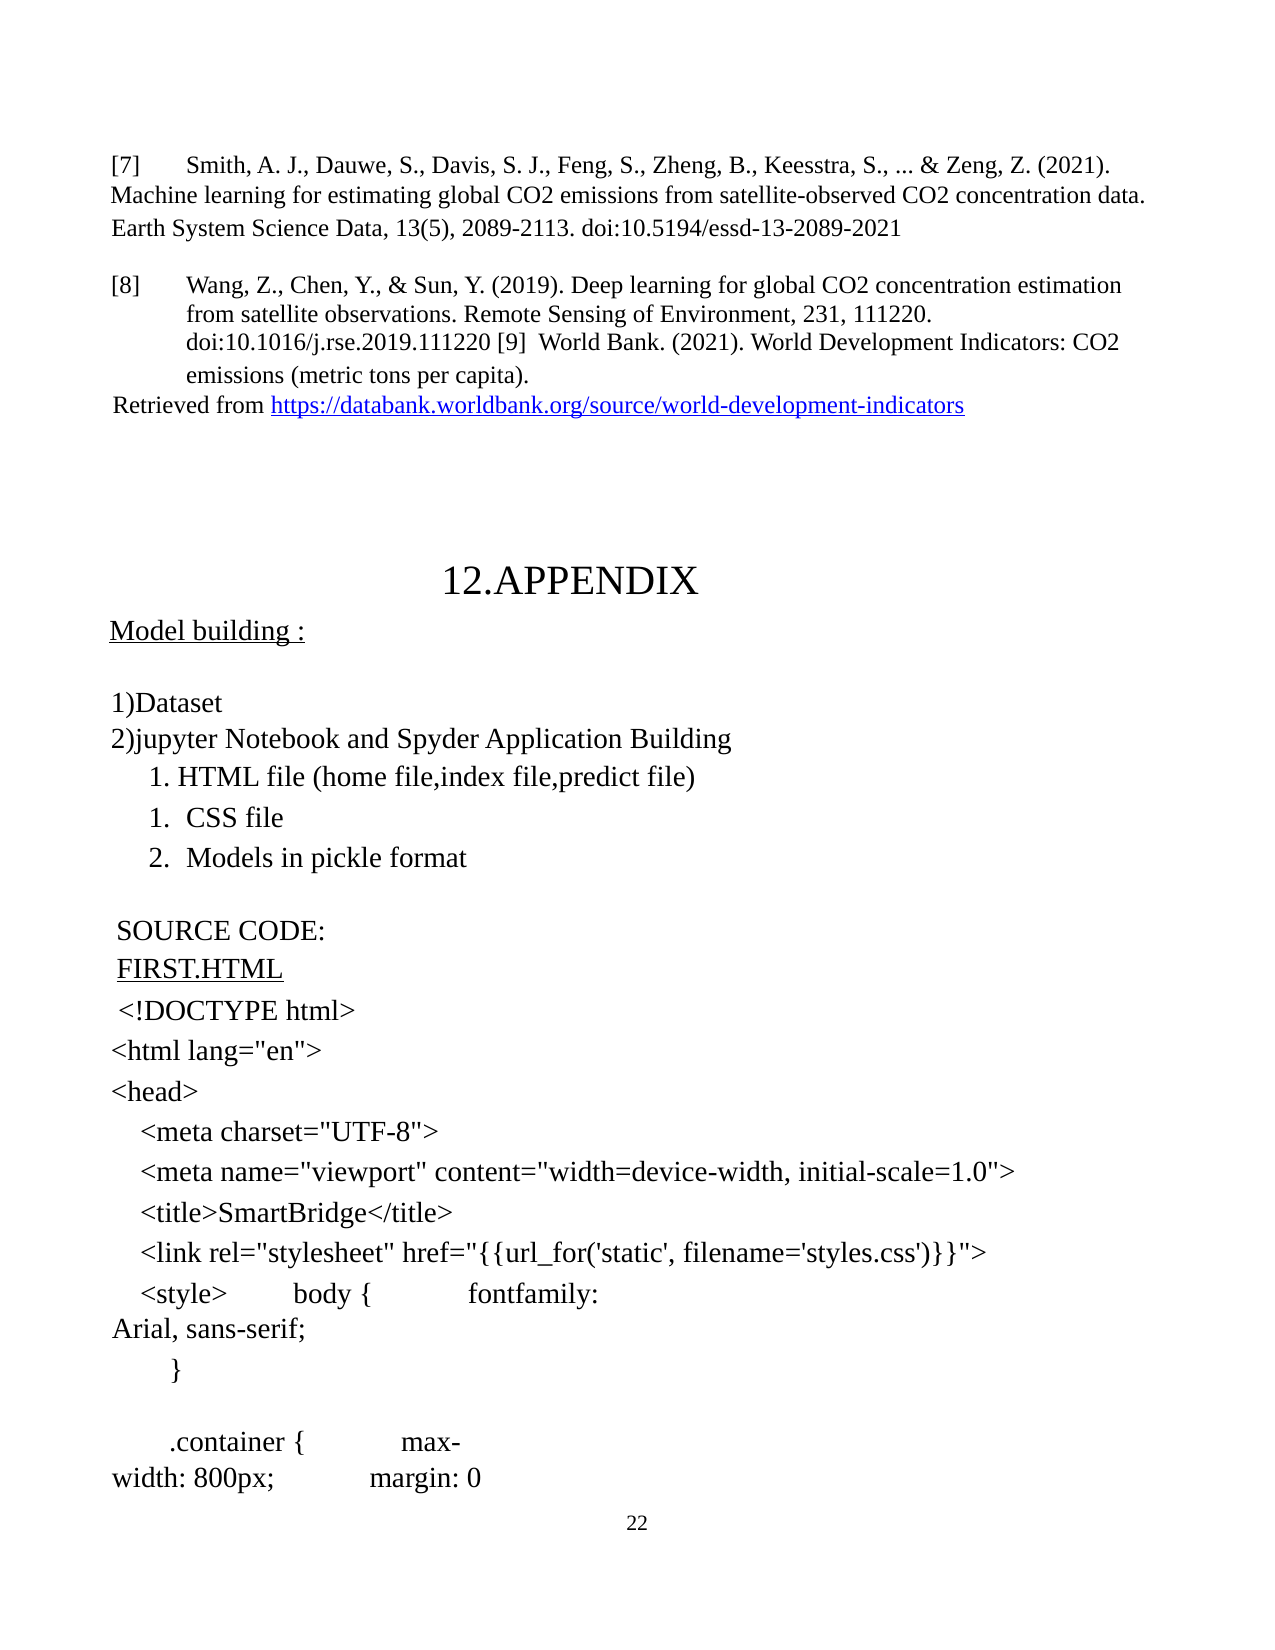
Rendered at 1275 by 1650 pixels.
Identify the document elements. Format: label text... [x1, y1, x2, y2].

text <html lang="en"> [111, 1033, 1171, 1067]
text <link rel="stylesheet" href="{{url_for('static', filename='styles.css')}}"> [111, 1235, 1171, 1269]
text <!DOCTYPE html> [111, 993, 1171, 1026]
text <meta charset="UTF-8"> [111, 1114, 1171, 1148]
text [111, 1424, 486, 1494]
text 1. HTML file (home file,index file,predict file) [148, 759, 1171, 793]
text Machine learning for estimating global CO2 emissions from satellite-observed CO2 concentration data. Earth System Science Data, 13(5), 2089-2113. doi:10.5194/essd-13-2089-2021 [110, 181, 1171, 243]
text 2)jupyter Notebook and Spyder Application Building [111, 722, 1171, 755]
text <meta name="viewport" content="width=device-width, initial-scale=1.0"> [111, 1154, 1171, 1188]
text SOURCE CODE: [110, 913, 1246, 946]
text 1)Dataset [111, 686, 1171, 719]
text } [111, 1352, 1171, 1386]
text <head> [111, 1074, 1171, 1107]
list Smith, A. J., Dauwe, S., Davis, S. J., Feng, S., Zheng, B., Keesstra, S., ... & Zeng, Z. (2021). [111, 150, 1171, 179]
list Wang, Z., Chen, Y., & Sun, Y. (2019). Deep learning for global CO2 concentration estimation from satellite observations. Remote Sensing of Environment, 231, 111220. doi:10.1016/j.rse.2019.111220 [9] World Bank. (2021). World Development Indicators: CO2 emissions (metric tons per capita). [111, 271, 1171, 389]
text Model building : [109, 613, 1246, 646]
list Models in pickle format [148, 840, 1171, 874]
text <style> body { fontfamily: Arial, sans-serif; [111, 1276, 609, 1345]
text FIRST.HTML [109, 952, 1246, 985]
text Retrieved from https://databank.worldbank.org/source/world-development-indicators [112, 390, 1246, 419]
text <title>SmartBridge</title> [111, 1195, 1171, 1228]
list CSS file [148, 800, 1171, 833]
subtitle 12.APPENDIX [112, 555, 1171, 603]
